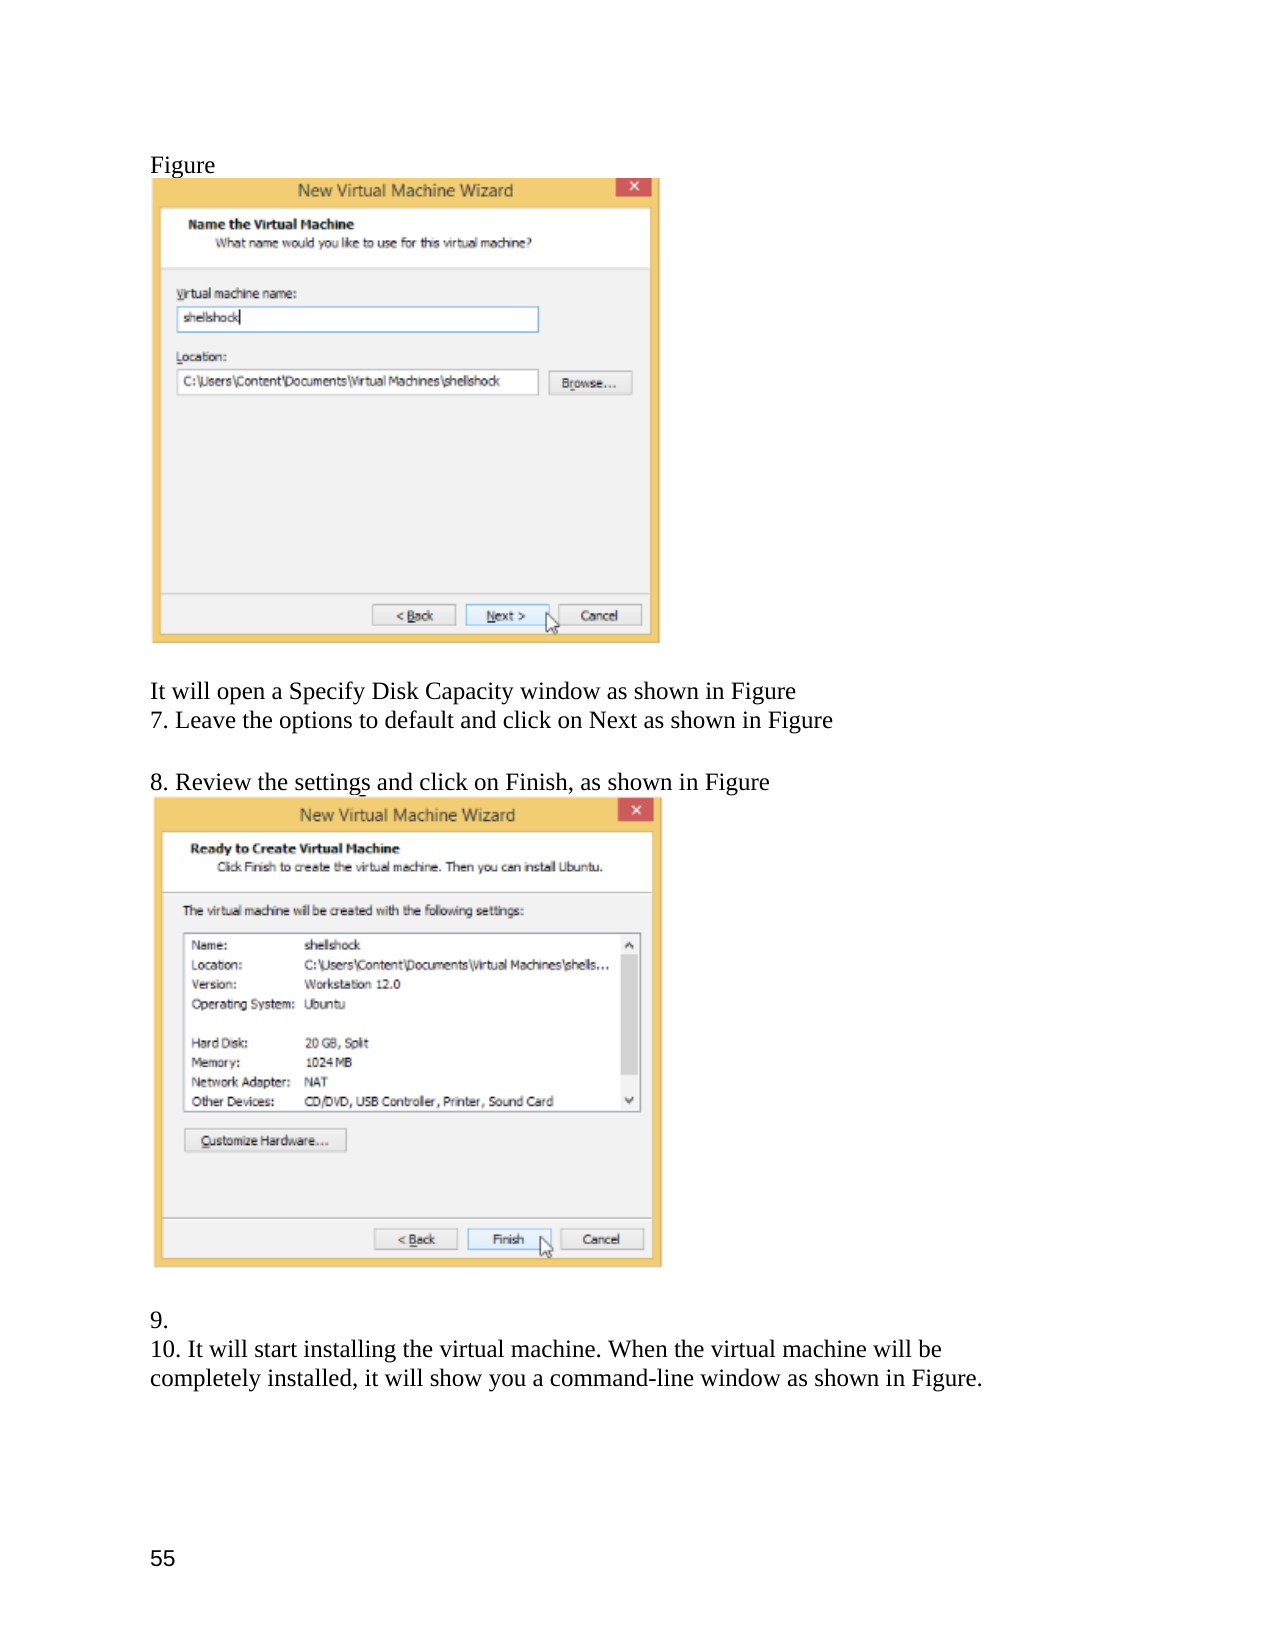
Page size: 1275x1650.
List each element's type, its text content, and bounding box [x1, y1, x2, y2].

picture [150, 178, 666, 648]
text 8. Review the settings and click on Finish, as shown in Figure [150, 767, 1125, 796]
text It will open a Specify Disk Capacity window as shown in Figure [150, 676, 1125, 705]
text 9. [150, 1306, 1125, 1334]
text Figure [150, 150, 1125, 179]
picture [150, 795, 668, 1277]
text completely installed, it will show you a command-line window as shown in Figure. [150, 1363, 1125, 1392]
text 10. It will start installing the virtual machine. When the virtual machine will be [150, 1334, 1125, 1363]
text 7. Leave the options to default and click on Next as shown in Figure [150, 705, 1125, 734]
